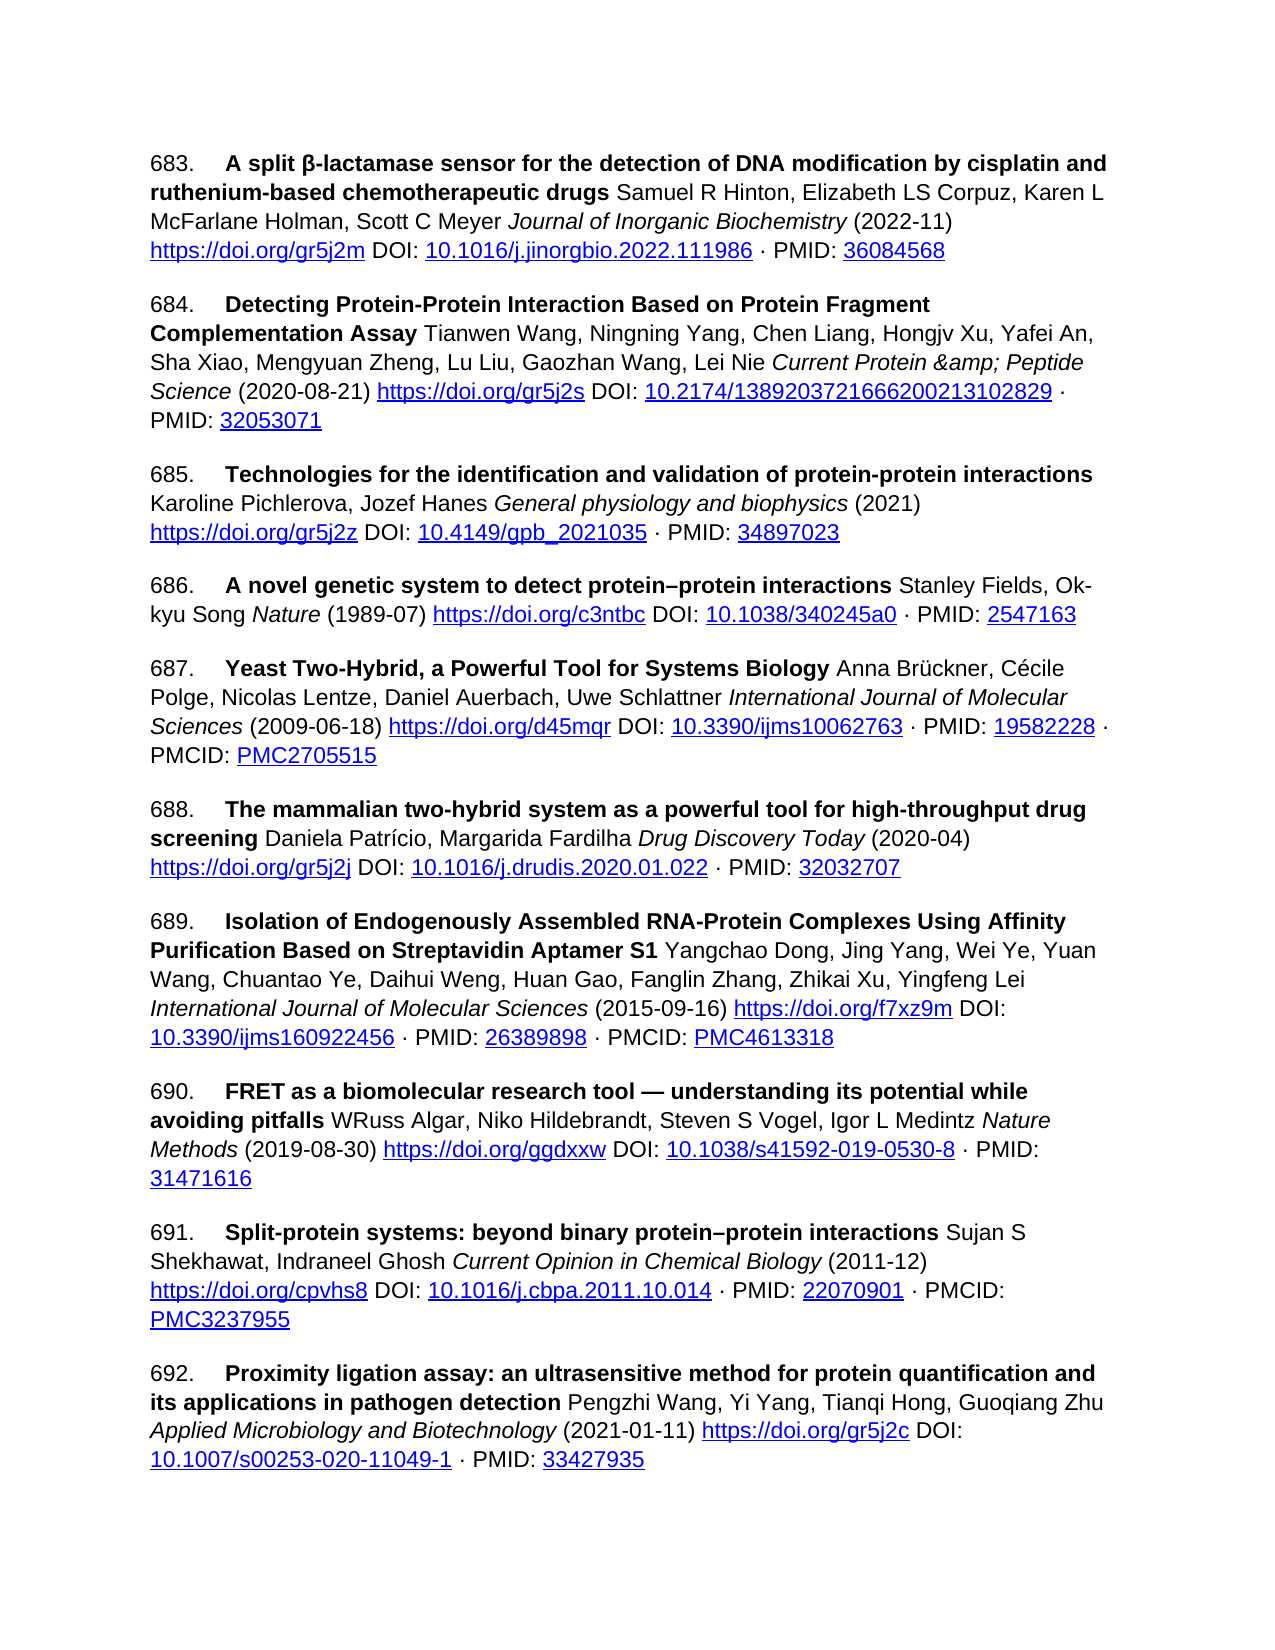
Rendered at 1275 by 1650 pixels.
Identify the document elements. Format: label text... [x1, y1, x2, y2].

text 688. The mammalian two-hybrid system as a powerful tool for high-throughput drug screening Daniela Patrício, Margarida Fardilha Drug Discovery Today (2020-04) https://doi.org/gr5j2j DOI: 10.1016/j.drudis.2020.01.022 · PMID: 32032707 [150, 796, 1125, 881]
text 686. A novel genetic system to detect protein–protein interactions Stanley Fields, Ok-kyu Song Nature (1989-07) https://doi.org/c3ntbc DOI: 10.1038/340245a0 · PMID: 2547163 [150, 572, 1125, 628]
text 687. Yeast Two-Hybrid, a Powerful Tool for Systems Biology Anna Brückner, Cécile Polge, Nicolas Lentze, Daniel Auerbach, Uwe Schlattner International Journal of Molecular Sciences (2009-06-18) https://doi.org/d45mqr DOI: 10.3390/ijms10062763 · PMID: 19582228 · PMCID: PMC2705515 [150, 655, 1125, 769]
text 690. FRET as a biomolecular research tool — understanding its potential while avoiding pitfalls WRuss Algar, Niko Hildebrandt, Steven S Vogel, Igor L Medintz Nature Methods (2019-08-30) https://doi.org/ggdxxw DOI: 10.1038/s41592-019-0530-8 · PMID: 31471616 [150, 1078, 1125, 1191]
text 691. Split-protein systems: beyond binary protein–protein interactions Sujan S Shekhawat, Indraneel Ghosh Current Opinion in Chemical Biology (2011-12) https://doi.org/cpvhs8 DOI: 10.1016/j.cbpa.2011.10.014 · PMID: 22070901 · PMCID: PMC3237955 [150, 1219, 1125, 1332]
text 684. Detecting Protein-Protein Interaction Based on Protein Fragment Complementation Assay Tianwen Wang, Ningning Yang, Chen Liang, Hongjv Xu, Yafei An, Sha Xiao, Mengyuan Zheng, Lu Liu, Gaozhan Wang, Lei Nie Current Protein &amp; Peptide Science (2020-08-21) https://doi.org/gr5j2s DOI: 10.2174/1389203721666200213102829 · PMID: 32053071 [150, 291, 1125, 433]
text 689. Isolation of Endogenously Assembled RNA-Protein Complexes Using Affinity Purification Based on Streptavidin Aptamer S1 Yangchao Dong, Jing Yang, Wei Ye, Yuan Wang, Chuantao Ye, Daihui Weng, Huan Gao, Fanglin Zhang, Zhikai Xu, Yingfeng Lei International Journal of Molecular Sciences (2015-09-16) https://doi.org/f7xz9m DOI: 10.3390/ijms160922456 · PMID: 26389898 · PMCID: PMC4613318 [150, 908, 1125, 1050]
text 685. Technologies for the identification and validation of protein-protein interactions Karoline Pichlerova, Jozef Hanes General physiology and biophysics (2021) https://doi.org/gr5j2z DOI: 10.4149/gpb_2021035 · PMID: 34897023 [150, 461, 1125, 545]
text 692. Proximity ligation assay: an ultrasensitive method for protein quantification and its applications in pathogen detection Pengzhi Wang, Yi Yang, Tianqi Hong, Guoqiang Zhu Applied Microbiology and Biotechnology (2021-01-11) https://doi.org/gr5j2c DOI: 10.1007/s00253-020-11049-1 · PMID: 33427935 [150, 1359, 1125, 1473]
text 683. A split β-lactamase sensor for the detection of DNA modification by cisplatin and ruthenium-based chemotherapeutic drugs Samuel R Hinton, Elizabeth LS Corpuz, Karen L McFarlane Holman, Scott C Meyer Journal of Inorganic Biochemistry (2022-11) https://doi.org/gr5j2m DOI: 10.1016/j.jinorgbio.2022.111986 · PMID: 36084568 [150, 150, 1125, 263]
